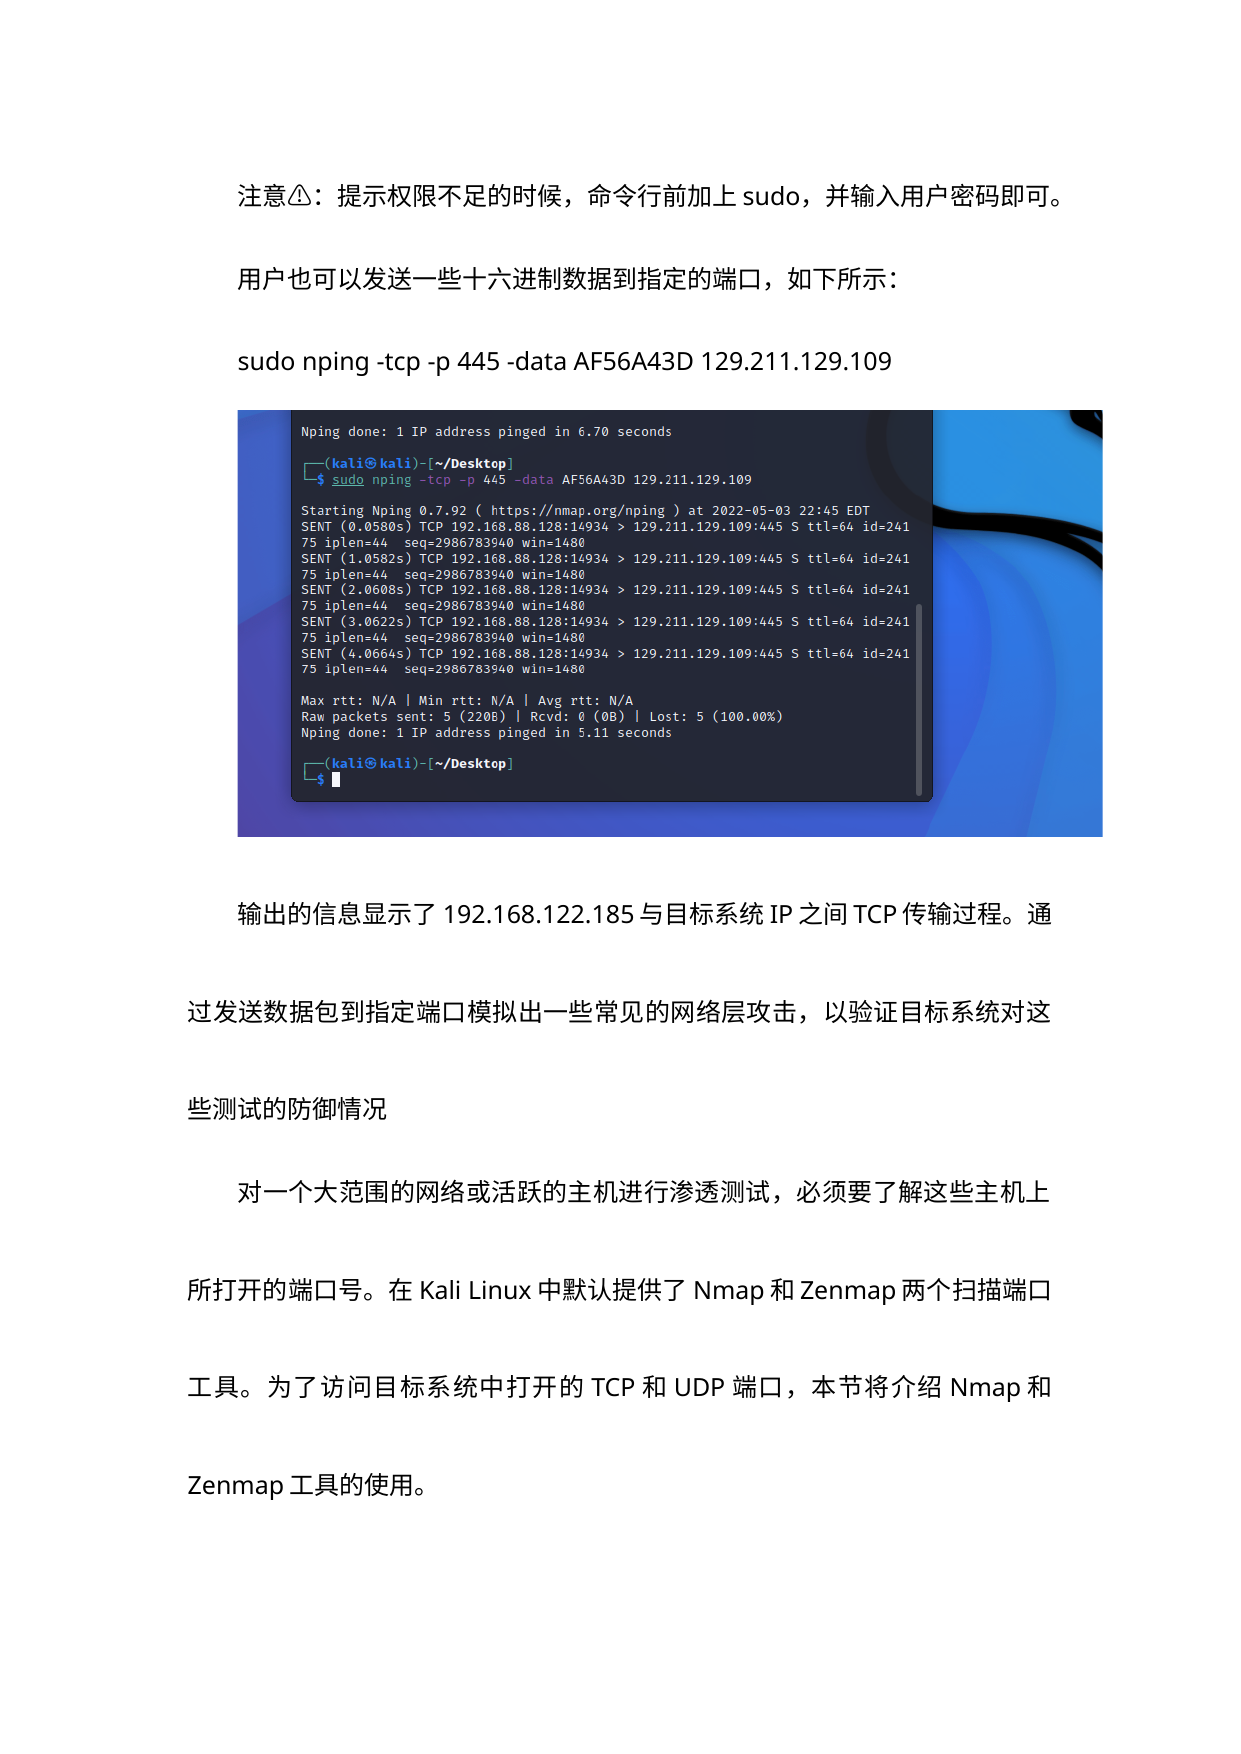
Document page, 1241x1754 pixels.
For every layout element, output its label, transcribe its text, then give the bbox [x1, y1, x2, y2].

text 注意⚠️：提示权限不足的时候，命令行前加上sudo，并输入用户密码即可。 [187, 162, 1053, 227]
text sudo nping -tcp -p 445 -data AF56A43D 129.211.129.109 [187, 328, 1053, 393]
text 对一个大范围的网络或活跃的主机进行渗透测试，必须要了解这些主机上所打开的端口号。在Kali Linux中默认提供了Nmap和Zenmap两个扫描端口工具。为了访问目标系统中打开的TCP和UDP端口，本节将介绍Nmap和Zenmap工具的使用。 [187, 1158, 1053, 1516]
picture [237, 410, 1103, 837]
text 用户也可以发送一些十六进制数据到指定的端口，如下所示： [187, 245, 1053, 310]
text 输出的信息显示了192.168.122.185与目标系统IP之间TCP传输过程。通过发送数据包到指定端口模拟出一些常见的网络层攻击，以验证目标系统对这些测试的防御情况 [187, 880, 1053, 1140]
